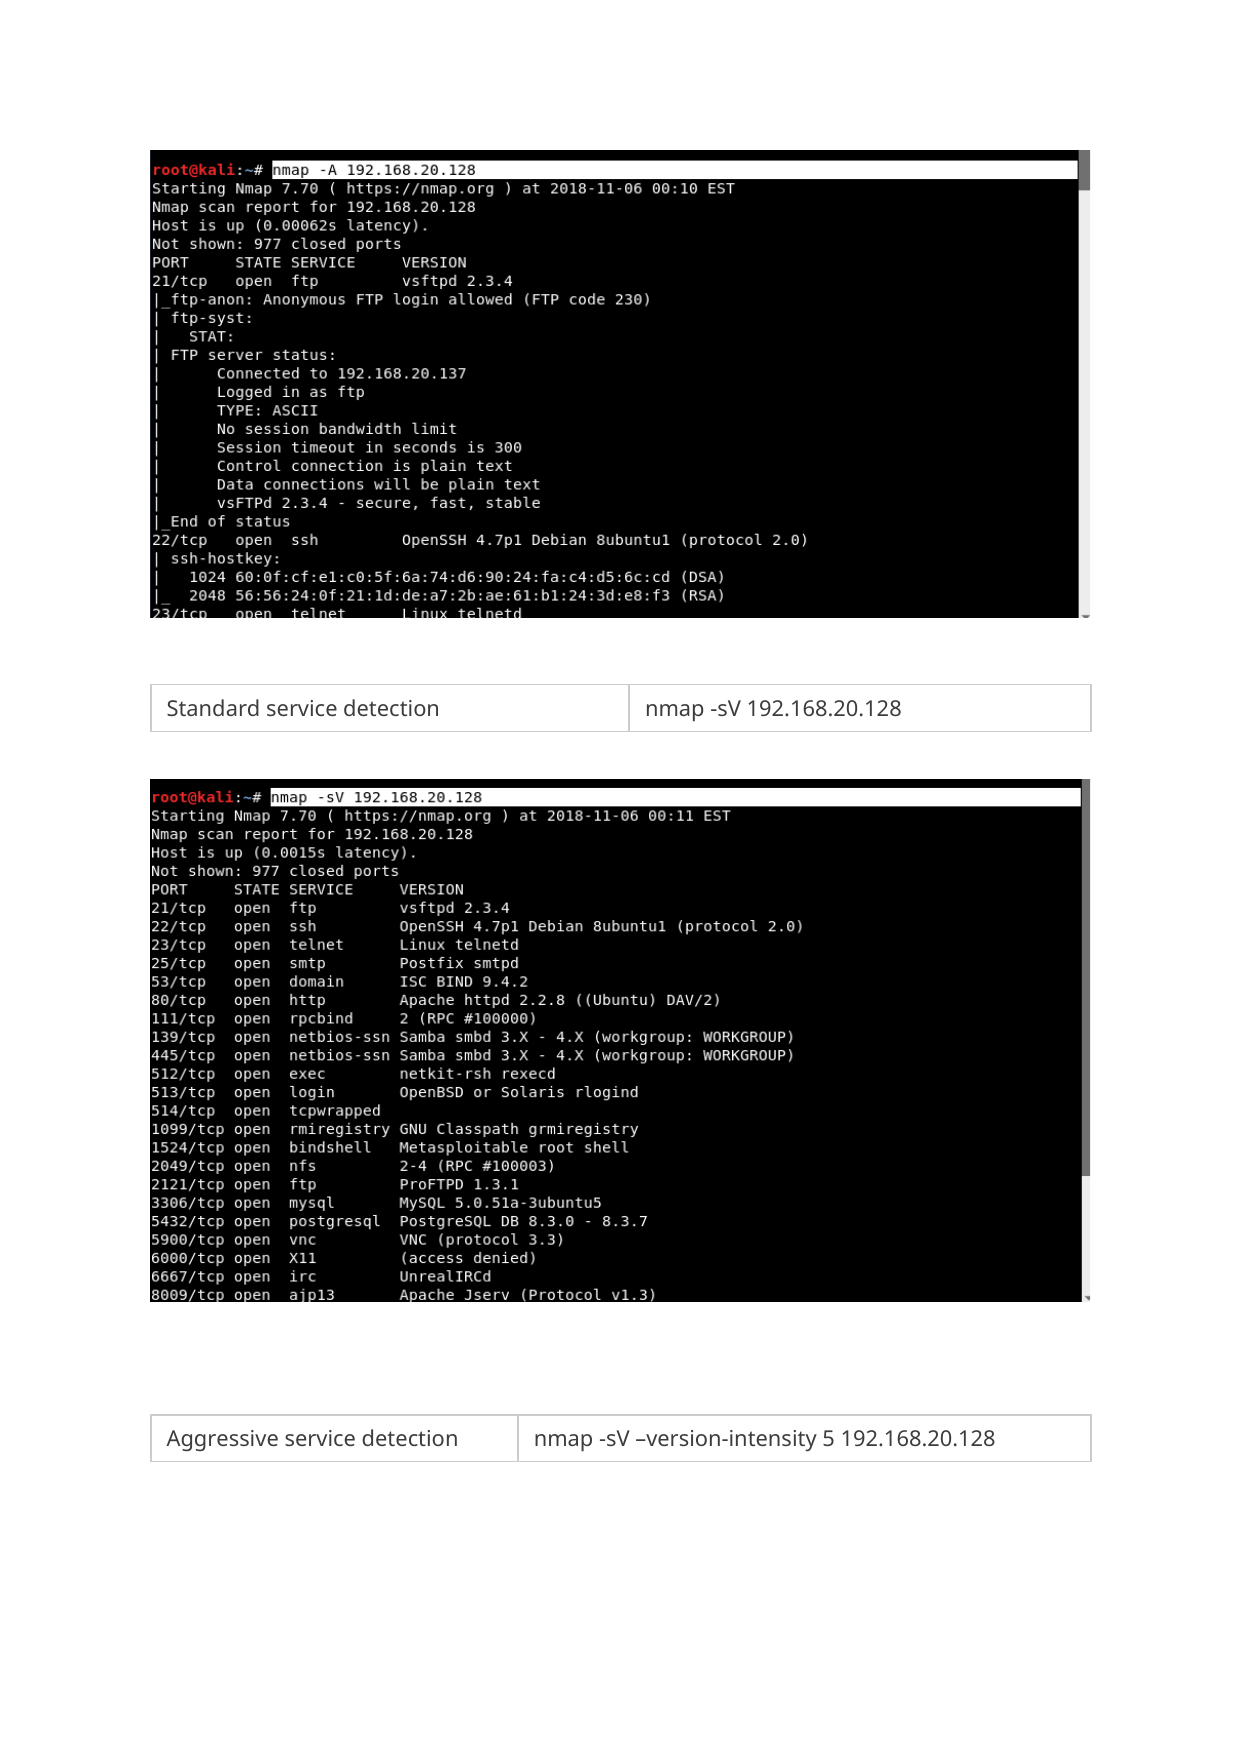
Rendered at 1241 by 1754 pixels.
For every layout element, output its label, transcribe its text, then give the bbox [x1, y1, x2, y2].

table_header Aggressive service detection [152, 1416, 517, 1461]
table_header nmap -sV 192.168.20.128 [630, 685, 1090, 731]
picture [150, 779, 1091, 1302]
table_header nmap -sV –version-intensity 5 192.168.20.128 [519, 1416, 1090, 1461]
table_header Standard service detection [152, 685, 628, 731]
picture [150, 150, 1091, 618]
